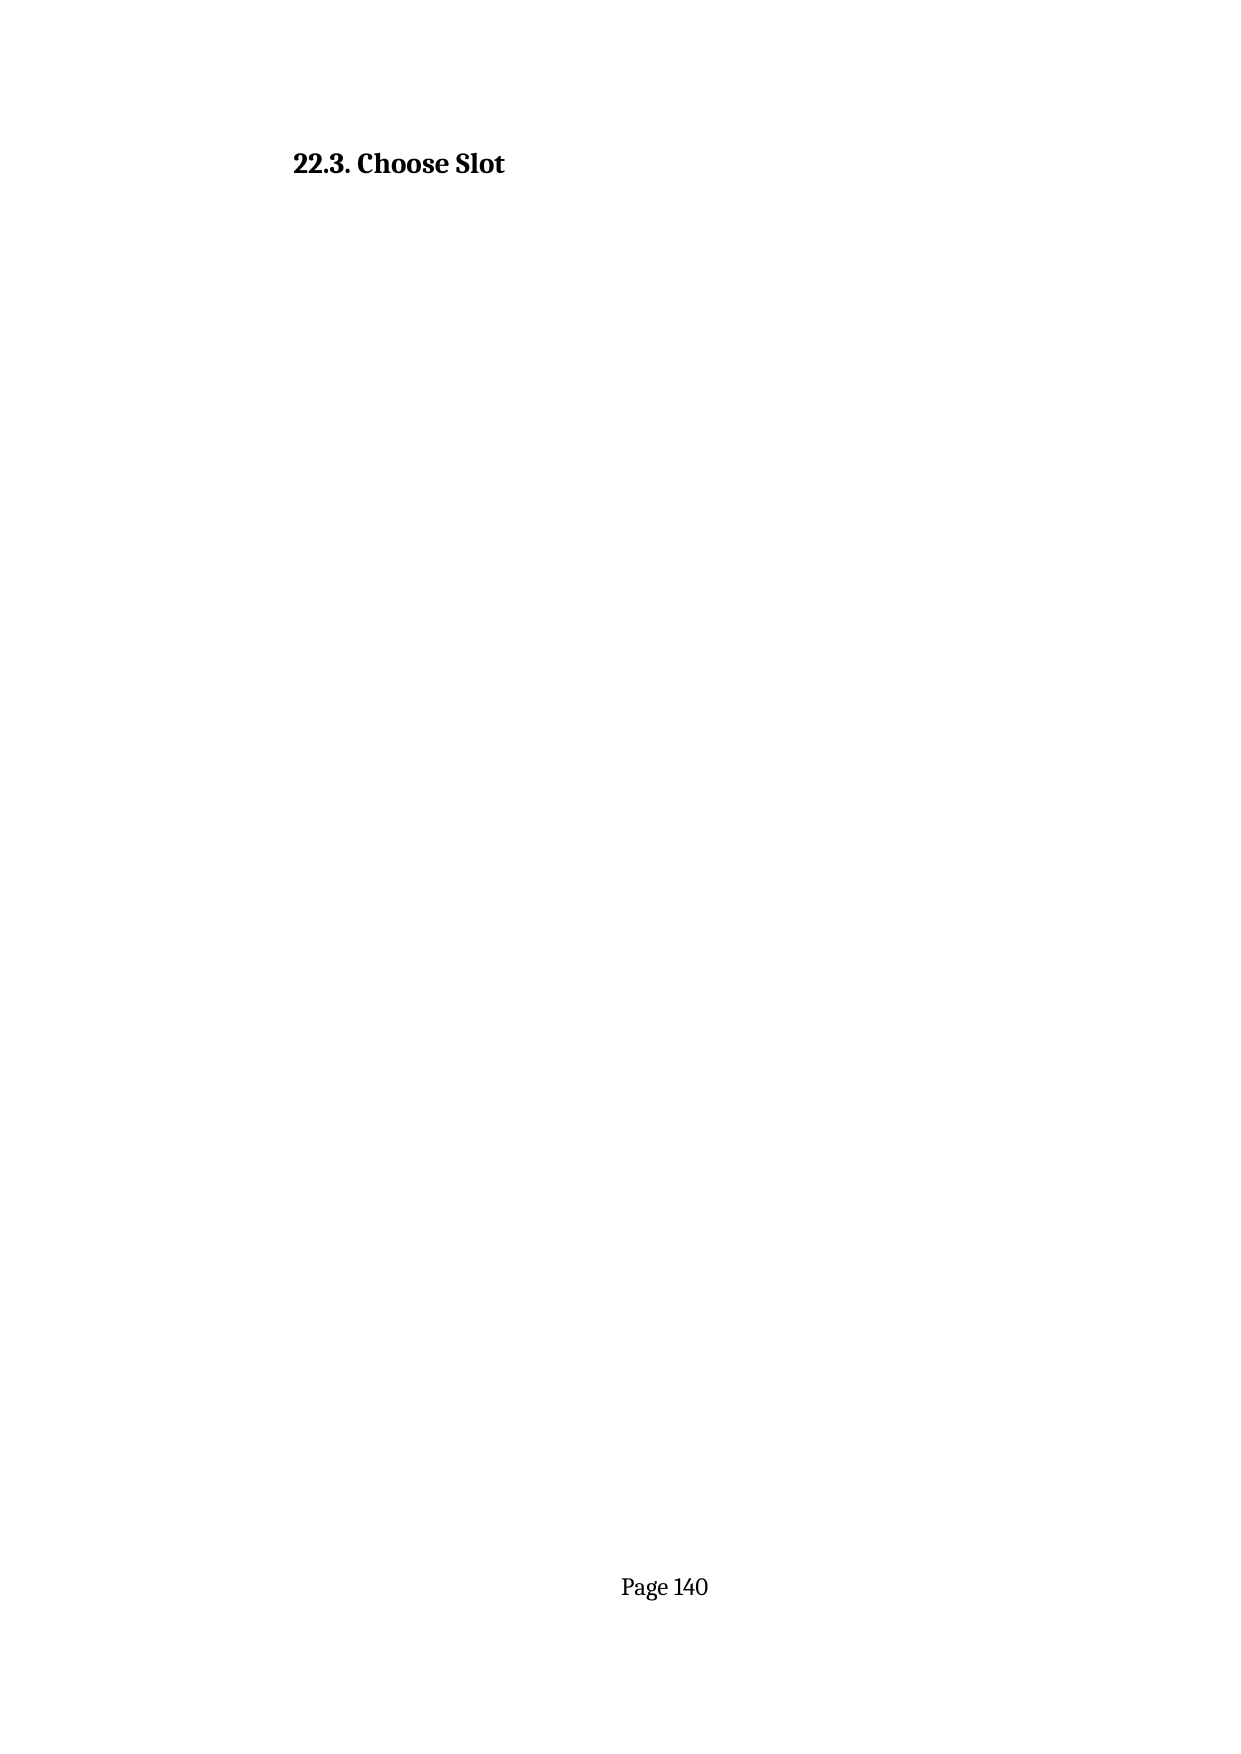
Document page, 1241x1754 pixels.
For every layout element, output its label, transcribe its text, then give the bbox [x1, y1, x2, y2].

subtitle 22.3. Choose Slot [293, 148, 1122, 181]
